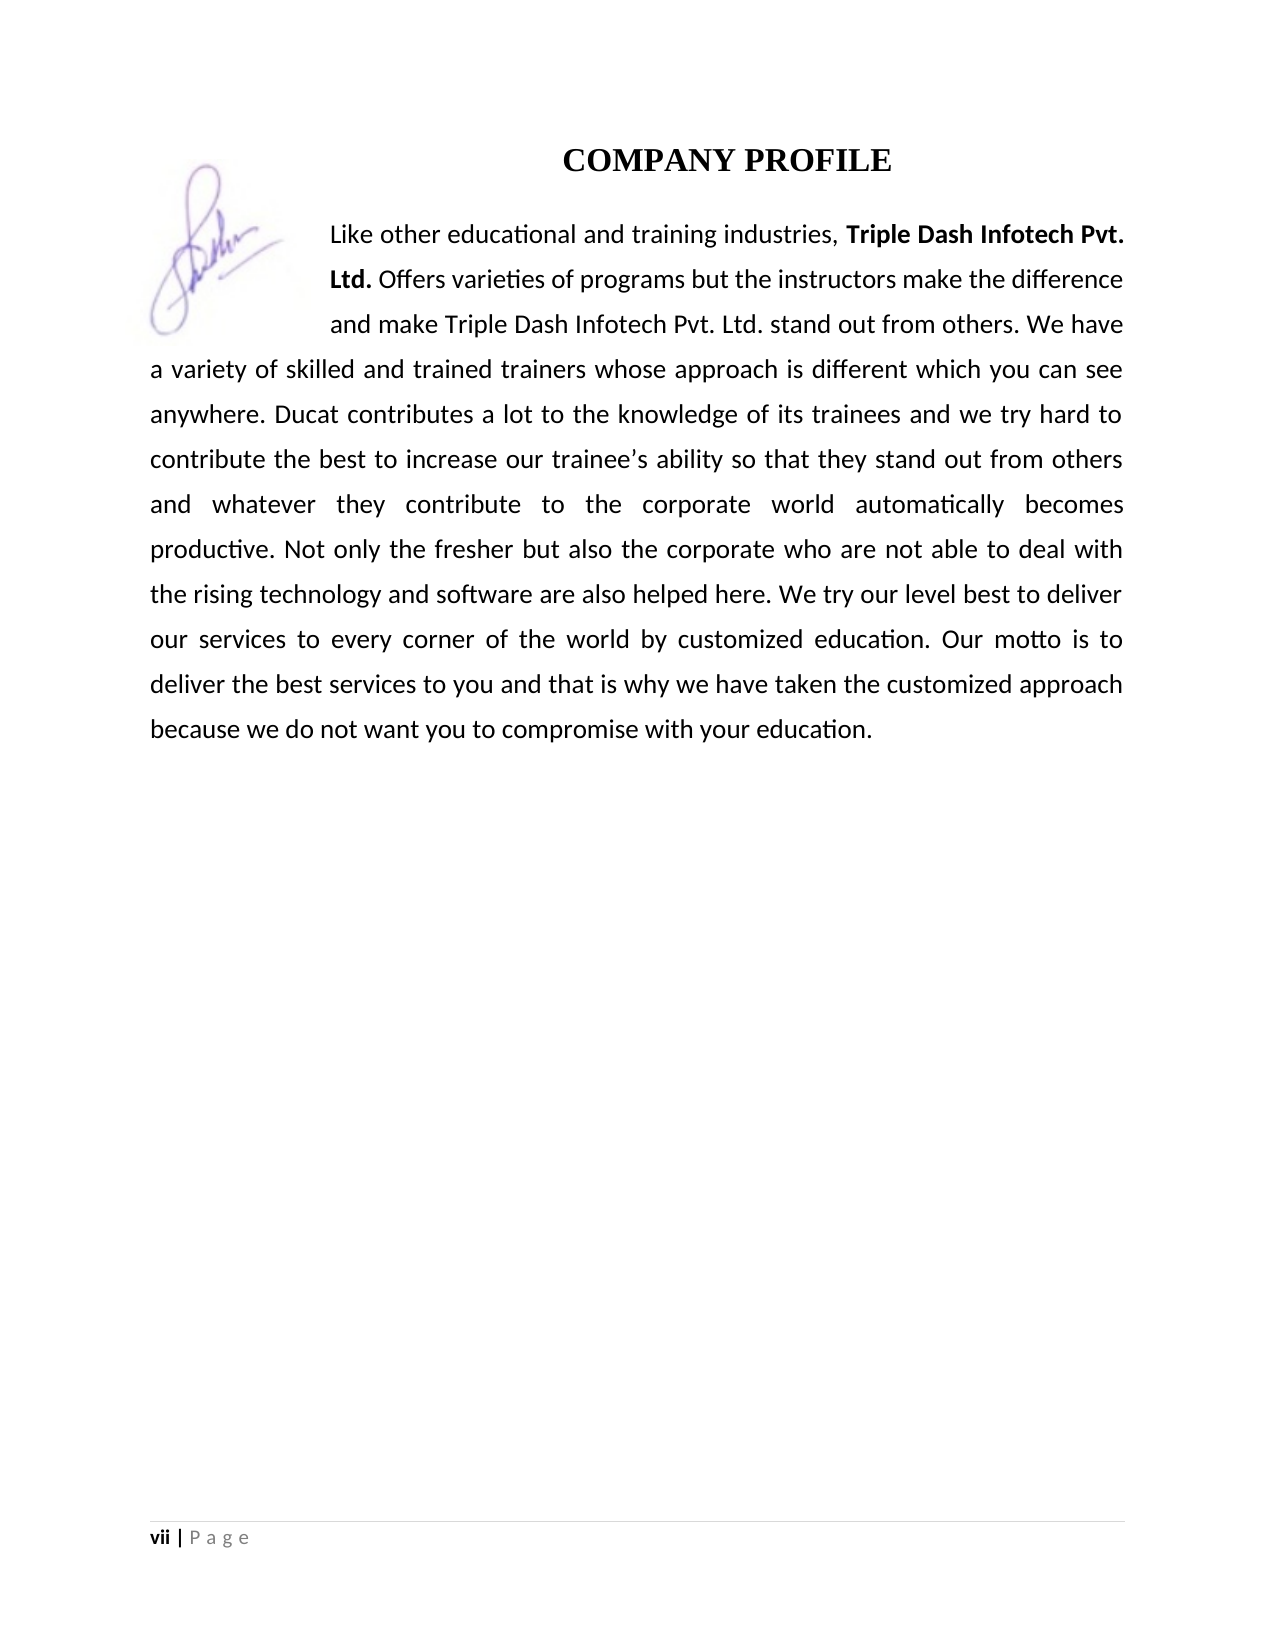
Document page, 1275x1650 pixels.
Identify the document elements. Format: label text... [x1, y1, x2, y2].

text Like other educational and training industries, Triple Dash Infotech Pvt. Ltd. Offers varieties of programs but the instructors make the difference and make Triple Dash Infotech Pvt. Ltd. stand out from others. We have a variety of skilled and trained trainers whose approach is different which you can see anywhere. Ducat contributes a lot to the knowledge of its trainees and we try hard to contribute the best to increase our trainee’s ability so that they stand out from others and whatever they contribute to the corporate world automatically becomes productive. Not only the fresher but also the corporate who are not able to deal with the rising technology and software are also helped here. We try our level best to deliver our services to every corner of the world by customized education. Our motto is to deliver the best services to you and that is why we have taken the customized approach because we do not want you to compromise with your education. [150, 206, 1125, 746]
text COMPANY PROFILE [150, 141, 1125, 179]
picture [125, 159, 311, 346]
